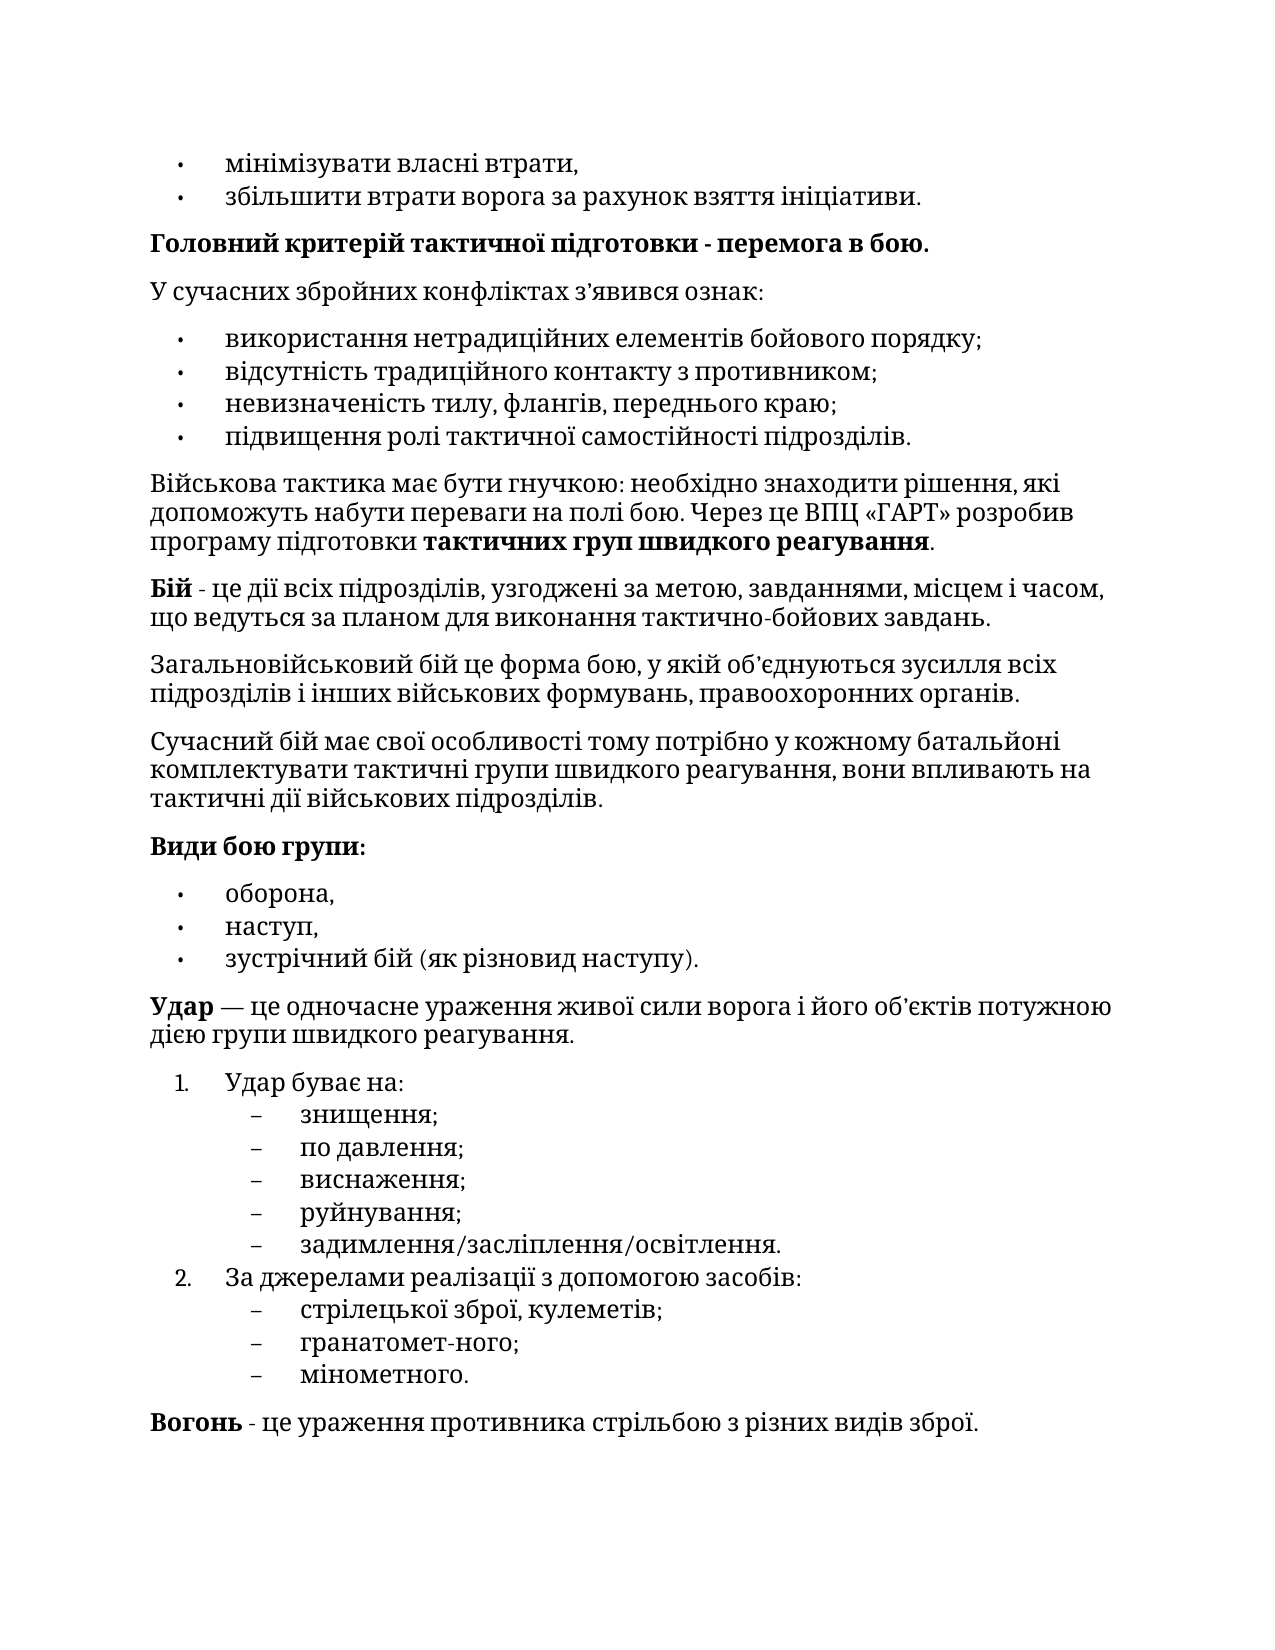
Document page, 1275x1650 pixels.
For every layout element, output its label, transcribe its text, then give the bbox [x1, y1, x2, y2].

text Загальновійськовий бій це форма бою, у якій об’єднуються зусилля всіх підрозділів і інших військових формувань, правоохоронних органів. [150, 651, 1125, 709]
list мінометного. [250, 1361, 1125, 1390]
text У сучасних збройних конфліктах з’явився ознак: [150, 277, 1125, 306]
list Удар буває на: [175, 1069, 1125, 1097]
text Головний критерій тактичної підготовки - перемога в бою. [150, 230, 1125, 259]
list знищення; [250, 1101, 1125, 1130]
list по давлення; [250, 1134, 1125, 1162]
list зустрічний бій (як різновид наступу). [175, 945, 1125, 974]
list мінімізувати власні втрати, [175, 150, 1125, 179]
list наступ, [175, 912, 1125, 941]
list виснаження; [250, 1166, 1125, 1195]
list невизначеність тилу, флангів, переднього краю; [175, 390, 1125, 419]
list За джерелами реалізації з допомогою засобів: [175, 1264, 1125, 1292]
text Вогонь - це ураження противника стрільбою з різних видів зброї. [150, 1409, 1125, 1437]
text Сучасний бій має свої особливості тому потрібно у кожному батальйоні комплектувати тактичні групи швидкого реагування, вони впливають на тактичні дії військових підрозділів. [150, 727, 1125, 814]
list відсутність традиційного контакту з противником; [175, 357, 1125, 386]
list руйнування; [250, 1199, 1125, 1227]
list стрілецької зброї, кулеметів; [250, 1296, 1125, 1325]
list збільшити втрати ворога за рахунок взяття ініціативи. [175, 182, 1125, 211]
text Бій - це дії всіх підрозділів, узгоджені за метою, завданнями, місцем і часом, що ведуться за планом для виконання тактично-бойових завдань. [150, 575, 1125, 632]
list оборона, [175, 880, 1125, 909]
list використання нетрадиційних елементів бойового порядку; [175, 325, 1125, 354]
text Види бою групи: [150, 832, 1125, 861]
list гранатомет-ного; [250, 1329, 1125, 1357]
list підвищення ролі тактичної самостійності підрозділів. [175, 422, 1125, 451]
text Військова тактика має бути гнучкою: необхідно знаходити рішення, які допоможуть набути переваги на полі бою. Через це ВПЦ «ГАРТ» розробив програму підготовки тактичних груп швидкого реагування. [150, 470, 1125, 556]
list задимлення/засліплення/освітлення. [250, 1231, 1125, 1260]
text Удар — це одночасне ураження живої сили ворога і його об’єктів потужною дією групи швидкого реагування. [150, 992, 1125, 1050]
